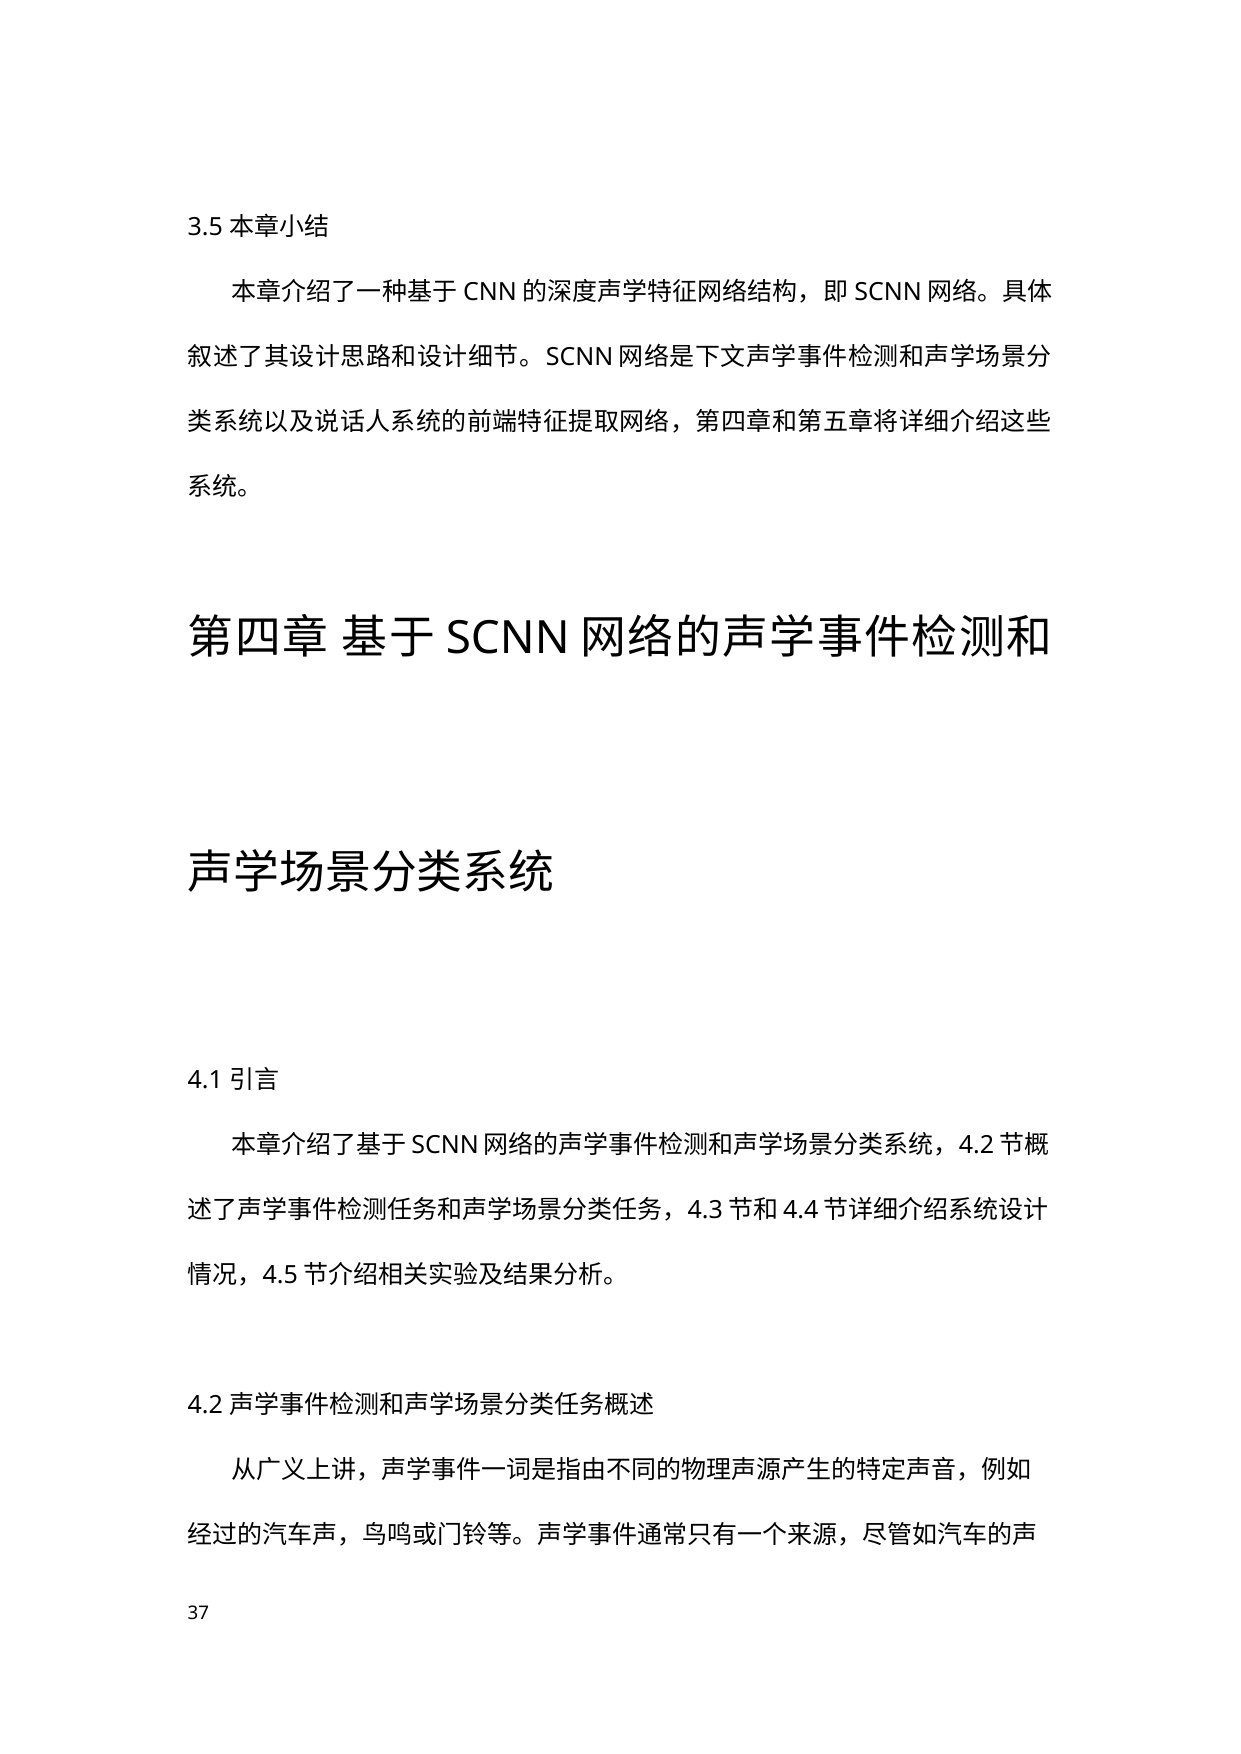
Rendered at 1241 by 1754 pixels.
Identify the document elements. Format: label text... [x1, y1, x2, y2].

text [187, 1436, 1053, 1566]
text 4.1 引言 [187, 1046, 1053, 1111]
text 3.5 本章小结 [187, 192, 1053, 257]
text 第四章 基于SCNN网络的声学事件检测和声学场景分类系统 [187, 585, 1053, 918]
text 本章介绍了基于SCNN网络的声学事件检测和声学场景分类系统，4.2节概述了声学事件检测任务和声学场景分类任务，4.3节和4.4节详细介绍系统设计情况，4.5节介绍相关实验及结果分析。 [187, 1111, 1053, 1306]
text 本章介绍了一种基于CNN的深度声学特征网络结构，即SCNN网络。具体叙述了其设计思路和设计细节。SCNN网络是下文声学事件检测和声学场景分类系统以及说话人系统的前端特征提取网络，第四章和第五章将详细介绍这些系统。 [187, 257, 1053, 517]
text 4.2 声学事件检测和声学场景分类任务概述 [187, 1371, 1053, 1436]
